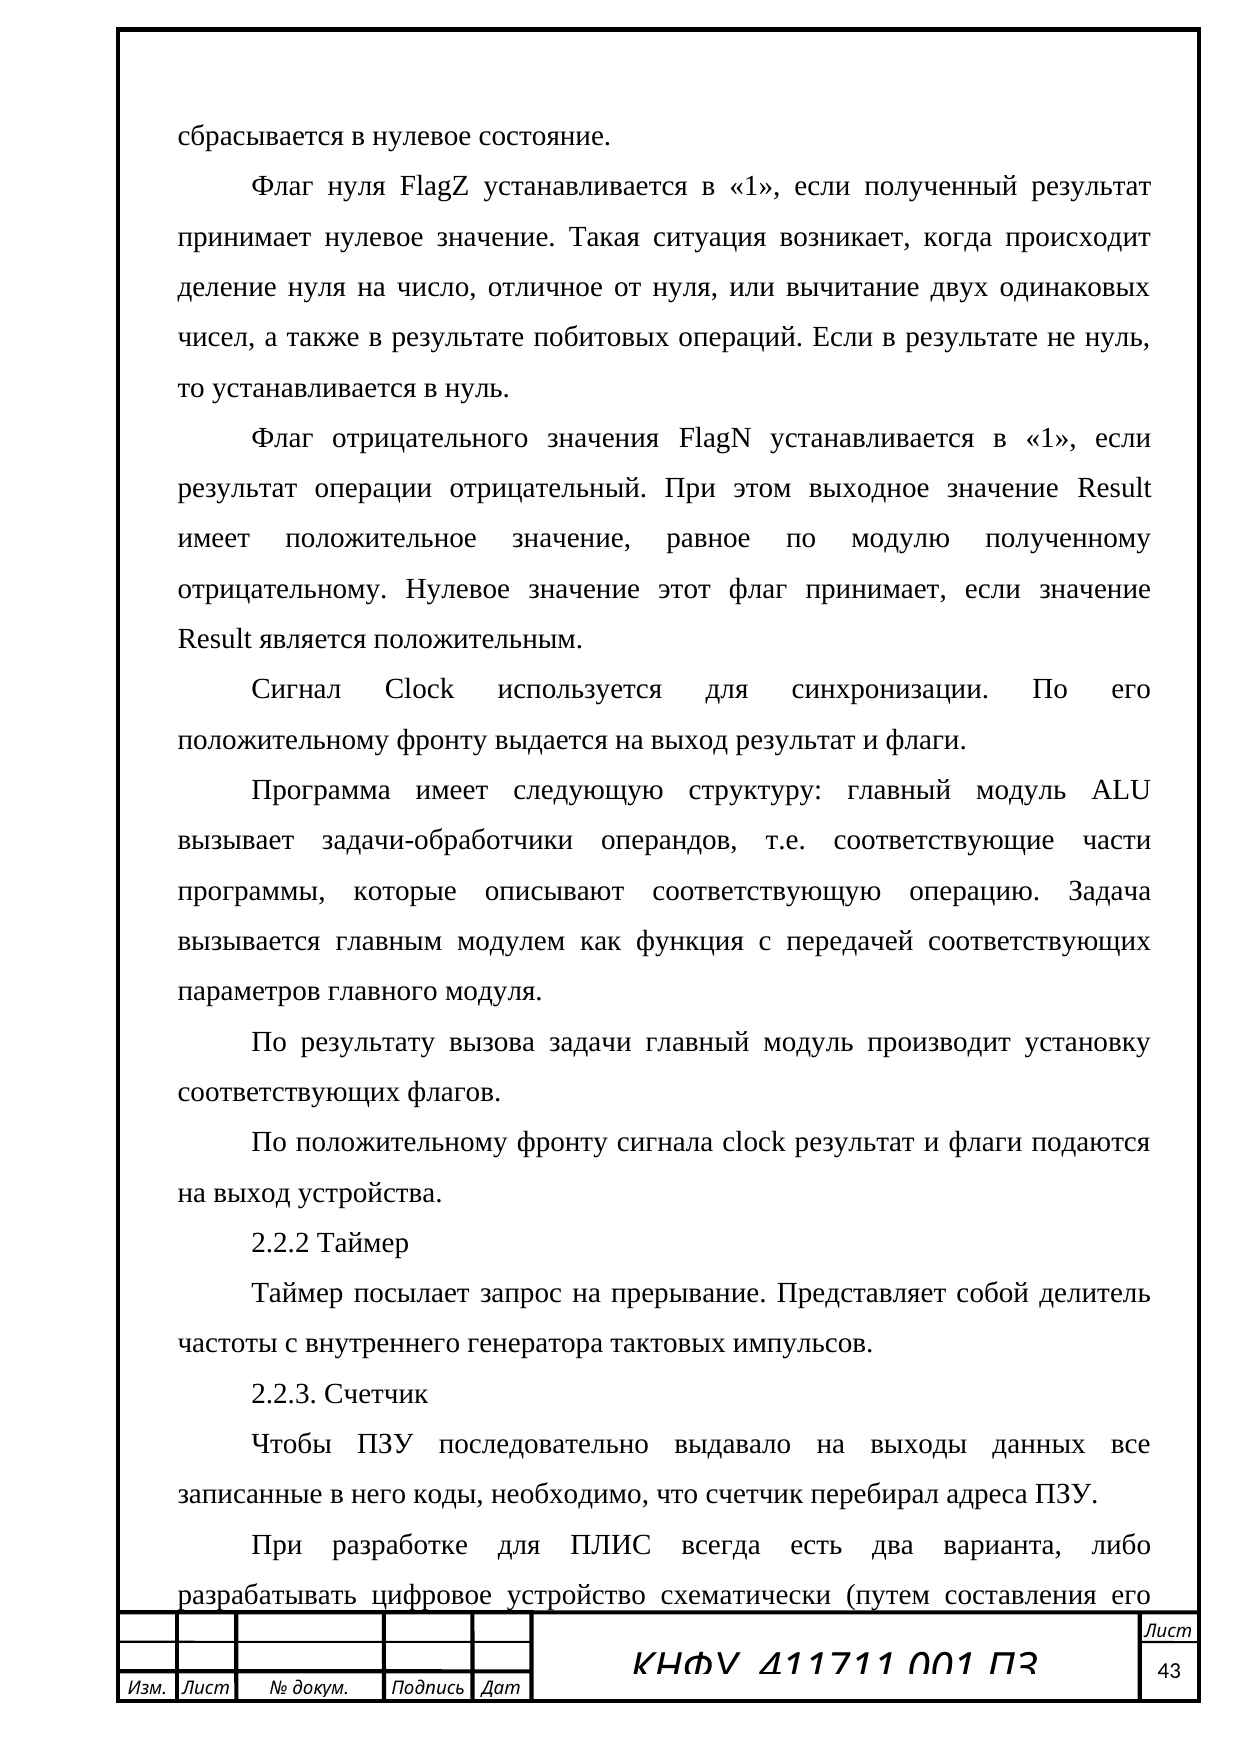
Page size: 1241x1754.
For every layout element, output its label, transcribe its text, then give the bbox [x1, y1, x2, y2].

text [177, 1527, 1152, 1611]
subtitle 2.2.3. Счетчик [177, 1376, 1152, 1409]
text По результату вызова задачи главный модуль производит установку соответствующих флагов. [177, 1024, 1152, 1108]
text Флаг отрицательного значения FlagN устанавливается в «1», если результат операции отрицательный. При этом выходное значение Result имеет положительное значение, равное по модулю полученному отрицательному. Нулевое значение этот флаг принимает, если значение Result является положительным. [177, 420, 1152, 655]
text Таймер посылает запрос на прерывание. Представляет собой делитель частоты с внутреннего генератора тактовых импульсов. [177, 1275, 1152, 1359]
text Сигнал Clock используется для синхронизации. По его положительному фронту выдается на выход результат и флаги. [177, 672, 1152, 755]
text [177, 118, 1152, 152]
subtitle 2.2.2 Таймер [177, 1225, 1152, 1258]
text Чтобы ПЗУ последовательно выдавало на выходы данных все записанные в него коды, необходимо, что счетчик перебирал адреса ПЗУ. [177, 1426, 1152, 1510]
text Флаг нуля FlagZ устанавливается в «1», если полученный результат принимает нулевое значение. Такая ситуация возникает, когда происходит деление нуля на число, отличное от нуля, или вычитание двух одинаковых чисел, а также в результате побитовых операций. Если в результате не нуль, то устанавливается в нуль. [177, 168, 1152, 403]
text Программа имеет следующую структуру: главный модуль ALU вызывает задачи-обработчики операндов, т.е. соответствующие части программы, которые описывают соответствующую операцию. Задача вызывается главным модулем как функция с передачей соответствующих параметров главного модуля. [177, 772, 1152, 1007]
text По положительному фронту сигнала clock результат и флаги подаются на выход устройства. [177, 1124, 1152, 1208]
